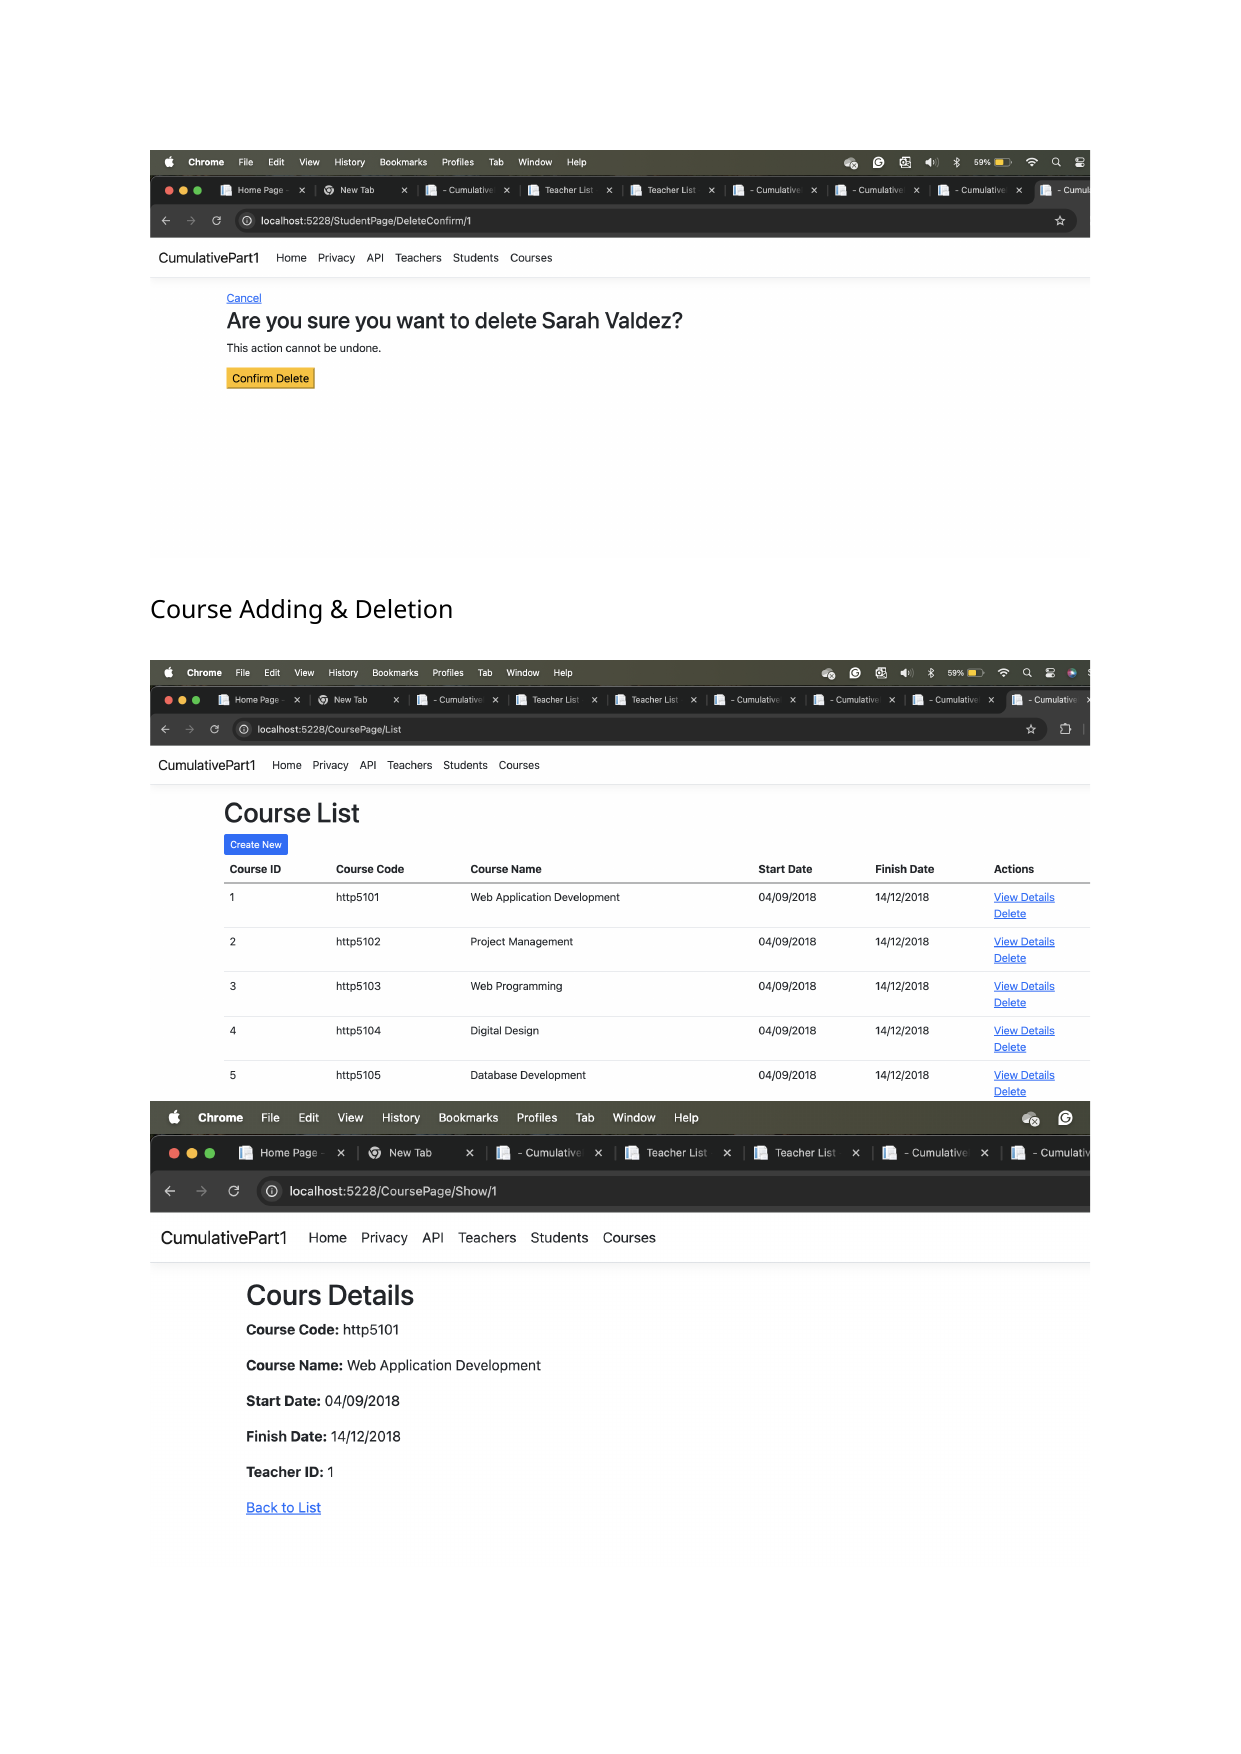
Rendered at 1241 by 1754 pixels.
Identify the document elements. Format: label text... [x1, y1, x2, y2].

text Course Adding & Deletion [150, 592, 1090, 626]
picture [150, 660, 1091, 1567]
picture [150, 150, 1091, 558]
